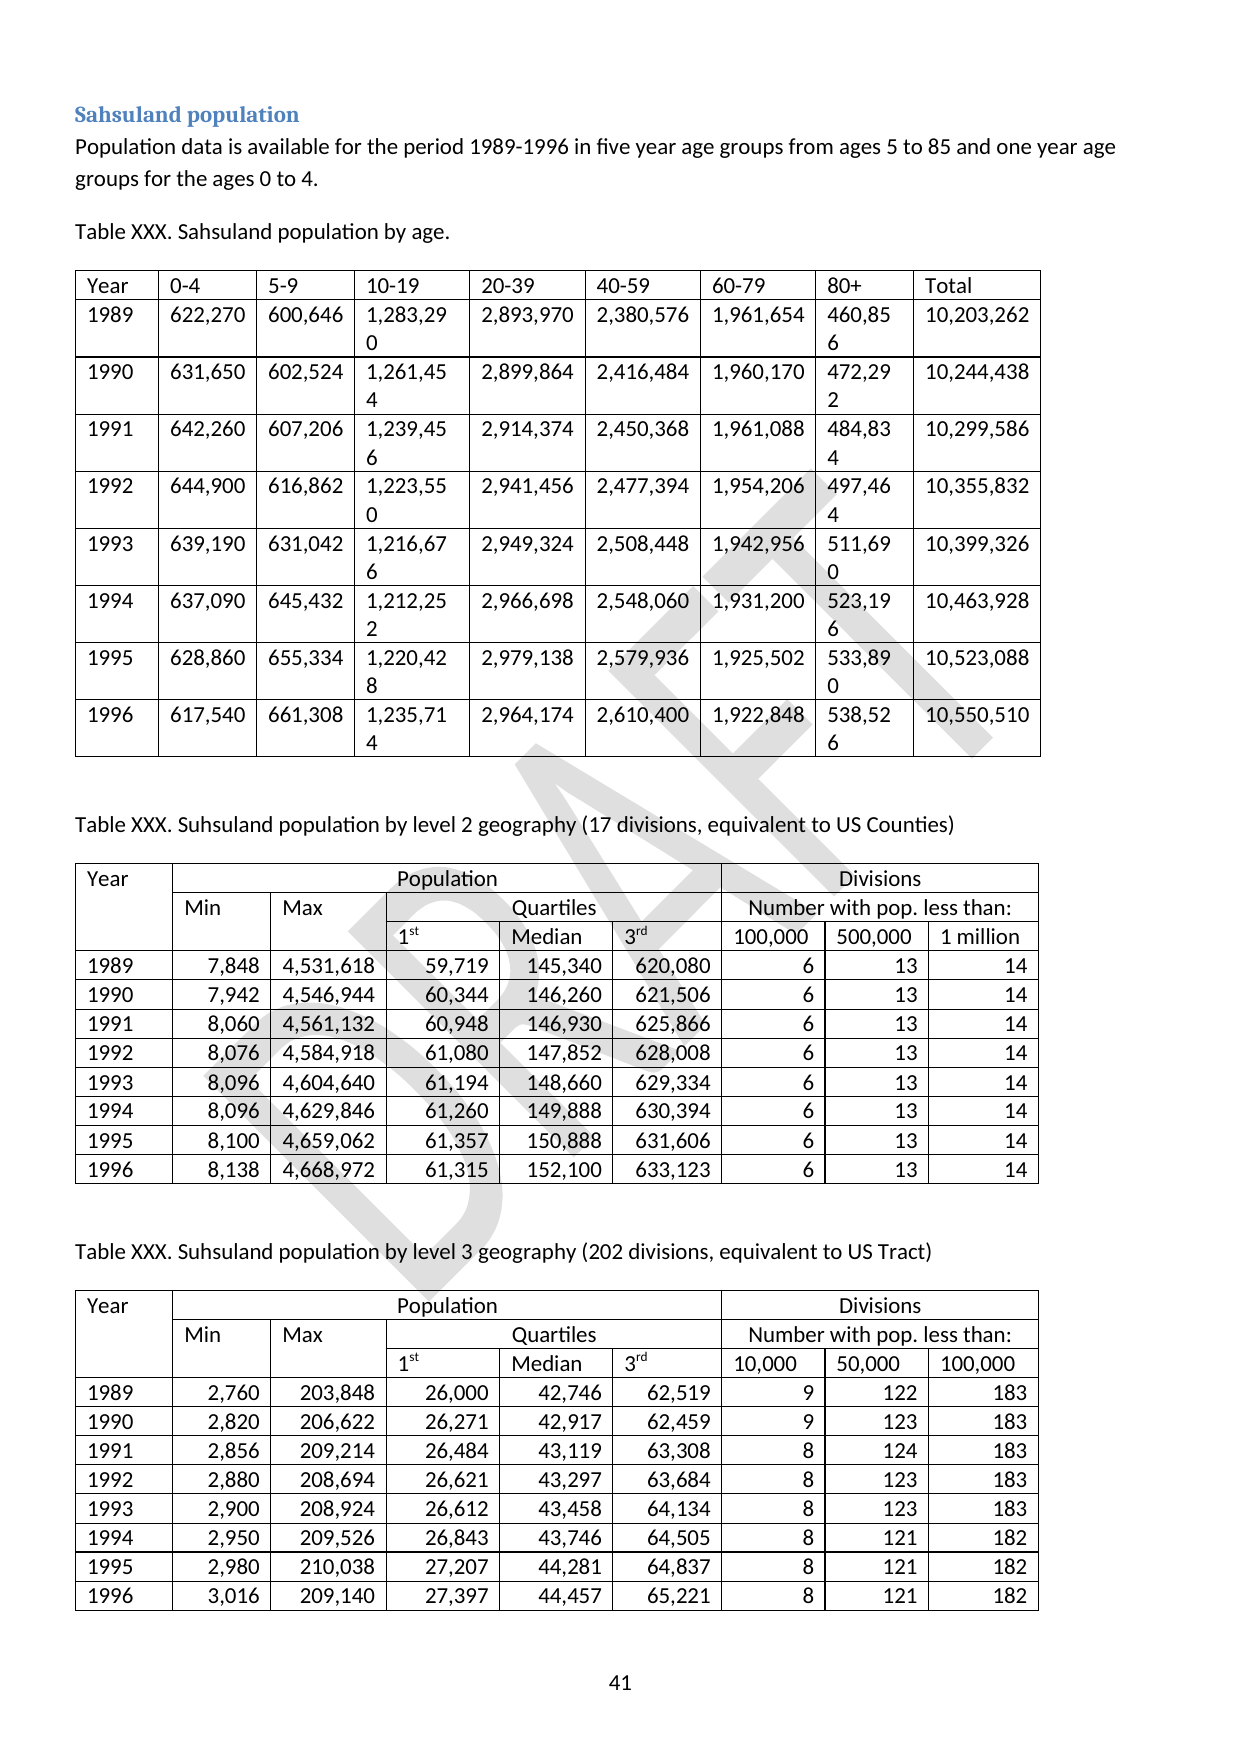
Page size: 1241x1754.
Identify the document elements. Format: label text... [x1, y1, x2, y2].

table_cell 61,315 [387, 1155, 499, 1183]
table_cell 2,979,138 [470, 643, 585, 699]
table_cell 1992 [76, 1039, 172, 1067]
table_cell 14 [929, 1039, 1038, 1067]
table_cell 645,432 [257, 586, 354, 642]
table_cell 631,650 [159, 358, 256, 413]
table_cell 206,622 [271, 1407, 386, 1435]
table_cell 460,856 [816, 300, 913, 356]
table_cell 497,464 [816, 472, 913, 528]
table_cell 1990 [76, 1407, 172, 1435]
table_cell 100,000 [929, 1349, 1038, 1377]
table_cell 1996 [76, 1155, 172, 1183]
table_cell 4,546,944 [271, 980, 386, 1008]
table_cell 620,080 [613, 951, 721, 979]
table_cell 4,531,618 [271, 951, 386, 979]
table_cell 8 [722, 1582, 824, 1609]
table_cell 13 [826, 1155, 928, 1183]
table_cell 1996 [76, 1582, 172, 1609]
table_cell Min [173, 1320, 270, 1377]
table_cell 13 [826, 980, 928, 1008]
table_cell 500,000 [826, 922, 928, 950]
table_cell 209,526 [271, 1524, 386, 1551]
table_cell 13 [826, 1039, 928, 1067]
table_cell 2,548,060 [586, 586, 700, 642]
table_cell 1,283,290 [355, 300, 469, 356]
table_cell 208,924 [271, 1494, 386, 1522]
table_cell 13 [826, 951, 928, 979]
table_cell 2,899,864 [470, 358, 585, 413]
table_cell 121 [826, 1582, 928, 1609]
table_cell 1994 [76, 1097, 172, 1125]
table_cell 1,261,454 [355, 358, 469, 413]
table_cell 13 [826, 1068, 928, 1096]
table_cell 2,380,576 [586, 300, 700, 356]
table_cell 2,964,174 [470, 700, 585, 756]
table_cell 1995 [76, 1126, 172, 1154]
table_cell 64,134 [613, 1494, 721, 1522]
table_cell 628,860 [159, 643, 256, 699]
table_cell 8,060 [173, 1010, 270, 1037]
table_cell 2,949,324 [470, 529, 585, 585]
table_header 10-19 [355, 271, 469, 299]
table_cell 62,519 [613, 1378, 721, 1406]
table_cell 64,837 [613, 1553, 721, 1581]
table_cell 533,890 [816, 643, 913, 699]
table_cell 61,260 [387, 1097, 499, 1125]
table_cell 183 [929, 1465, 1038, 1493]
table_cell 628,008 [613, 1039, 721, 1067]
table_cell 6 [722, 1039, 824, 1067]
table_cell 1st [387, 922, 499, 950]
table_cell 2,508,448 [586, 529, 700, 585]
table_cell 10,203,262 [914, 300, 1040, 356]
table_cell 43,119 [500, 1436, 612, 1464]
table_cell 1,922,848 [701, 700, 815, 756]
table_cell 2,900 [173, 1494, 270, 1522]
table_cell 630,394 [613, 1097, 721, 1125]
table_cell 61,357 [387, 1126, 499, 1154]
table_cell 63,308 [613, 1436, 721, 1464]
table_cell 2,820 [173, 1407, 270, 1435]
table_cell 2,760 [173, 1378, 270, 1406]
table_cell 9 [722, 1378, 824, 1406]
table_cell 607,206 [257, 415, 354, 471]
table_cell 633,123 [613, 1155, 721, 1183]
table_header Year [76, 1291, 172, 1377]
table_cell 3rd [613, 1349, 721, 1377]
table_cell 63,684 [613, 1465, 721, 1493]
table_cell 1992 [76, 1465, 172, 1493]
table_cell 1,220,428 [355, 643, 469, 699]
table_cell 2,610,400 [586, 700, 700, 756]
table_cell 637,090 [159, 586, 256, 642]
table_cell 27,397 [387, 1582, 499, 1609]
table_cell 6 [722, 951, 824, 979]
table_cell 210,038 [271, 1553, 386, 1581]
table_cell 661,308 [257, 700, 354, 756]
table_header Population [173, 1291, 721, 1319]
table_cell 146,260 [500, 980, 612, 1008]
table_header 40-59 [586, 271, 700, 299]
table_cell Number with pop. less than: [722, 893, 1038, 921]
table_cell 14 [929, 1126, 1038, 1154]
table_cell 209,140 [271, 1582, 386, 1609]
table_cell 43,297 [500, 1465, 612, 1493]
table_cell 61,194 [387, 1068, 499, 1096]
table_cell 1,223,550 [355, 472, 469, 528]
table_cell 13 [826, 1010, 928, 1037]
table_cell 6 [722, 1126, 824, 1154]
table_cell 1994 [76, 586, 158, 642]
table_cell 10,299,586 [914, 415, 1040, 471]
table_cell 121 [826, 1524, 928, 1551]
table_cell 1st [387, 1349, 499, 1377]
table_cell 10,355,832 [914, 472, 1040, 528]
table_cell 4,584,918 [271, 1039, 386, 1067]
table_cell 2,950 [173, 1524, 270, 1551]
table_cell 43,458 [500, 1494, 612, 1522]
table_cell 4,659,062 [271, 1126, 386, 1154]
table_cell 4,668,972 [271, 1155, 386, 1183]
table_cell 3rd [613, 922, 721, 950]
table_cell 7,848 [173, 951, 270, 979]
table_cell 100,000 [722, 922, 824, 950]
table_cell 4,561,132 [271, 1010, 386, 1037]
table_cell 9 [722, 1407, 824, 1435]
table_cell 1,931,200 [701, 586, 815, 642]
table_cell 203,848 [271, 1378, 386, 1406]
table_cell 7,942 [173, 980, 270, 1008]
table_cell 1995 [76, 643, 158, 699]
table_cell 10,463,928 [914, 586, 1040, 642]
table_cell 50,000 [826, 1349, 928, 1377]
table_cell 209,214 [271, 1436, 386, 1464]
table_cell 6 [722, 1068, 824, 1096]
table_cell 602,524 [257, 358, 354, 413]
table_header Population [173, 864, 721, 892]
table_cell 183 [929, 1407, 1038, 1435]
table_cell 183 [929, 1378, 1038, 1406]
table_cell 183 [929, 1494, 1038, 1522]
table_cell 1992 [76, 472, 158, 528]
table_cell 43,746 [500, 1524, 612, 1551]
text Table XXX. Suhsuland population by level 3 geography (202 divisions, equivalent to US Tract) [75, 1237, 1165, 1265]
table_cell 145,340 [500, 951, 612, 979]
table_cell 484,834 [816, 415, 913, 471]
table_cell 65,221 [613, 1582, 721, 1609]
table_cell 1994 [76, 1524, 172, 1551]
table_cell 2,941,456 [470, 472, 585, 528]
table_cell 621,506 [613, 980, 721, 1008]
table_cell 2,450,368 [586, 415, 700, 471]
table_cell 1993 [76, 529, 158, 585]
table_cell 8,096 [173, 1068, 270, 1096]
table_cell 622,270 [159, 300, 256, 356]
text Table XXX. Suhsuland population by level 2 geography (17 divisions, equivalent to US Counties) [75, 810, 1165, 838]
table_cell 2,893,970 [470, 300, 585, 356]
table_cell 10,550,510 [914, 700, 1040, 756]
table_cell 625,866 [613, 1010, 721, 1037]
table_cell 1995 [76, 1553, 172, 1581]
table_cell 1,960,170 [701, 358, 815, 413]
table_cell 2,856 [173, 1436, 270, 1464]
table_cell 2,880 [173, 1465, 270, 1493]
table_cell 631,606 [613, 1126, 721, 1154]
table_cell 523,196 [816, 586, 913, 642]
table_cell 183 [929, 1436, 1038, 1464]
table_cell 1,212,252 [355, 586, 469, 642]
table_cell 62,459 [613, 1407, 721, 1435]
table_cell 1,925,502 [701, 643, 815, 699]
table_header 20-39 [470, 271, 585, 299]
table_cell 123 [826, 1494, 928, 1522]
table_cell 14 [929, 1155, 1038, 1183]
table_cell 26,484 [387, 1436, 499, 1464]
table_cell 149,888 [500, 1097, 612, 1125]
subtitle Sahsuland population [75, 102, 1165, 128]
table_cell 8,100 [173, 1126, 270, 1154]
table_cell 6 [722, 1155, 824, 1183]
table_cell 600,646 [257, 300, 354, 356]
table_cell 124 [826, 1436, 928, 1464]
table_cell 123 [826, 1465, 928, 1493]
table_cell 8,138 [173, 1155, 270, 1183]
table_cell 472,292 [816, 358, 913, 413]
table_cell 616,862 [257, 472, 354, 528]
table_cell Median [500, 922, 612, 950]
table_cell 6 [722, 1097, 824, 1125]
table_cell Quartiles [387, 1320, 721, 1348]
table_header 80+ [816, 271, 913, 299]
table_cell 629,334 [613, 1068, 721, 1096]
table_cell 1989 [76, 951, 172, 979]
table_header Year [76, 271, 158, 299]
text Table XXX. Sahsuland population by age. [75, 217, 1165, 245]
table_cell Number with pop. less than: [722, 1320, 1038, 1348]
table_cell 208,694 [271, 1465, 386, 1493]
table_header 0-4 [159, 271, 256, 299]
table_cell 121 [826, 1553, 928, 1581]
table_header Year [76, 864, 172, 950]
table_cell 1993 [76, 1494, 172, 1522]
table_cell 61,080 [387, 1039, 499, 1067]
table_cell 8,076 [173, 1039, 270, 1067]
table_cell 1,235,714 [355, 700, 469, 756]
table_cell 14 [929, 1010, 1038, 1037]
table_cell 1996 [76, 700, 158, 756]
table_cell 2,477,394 [586, 472, 700, 528]
table_cell 44,281 [500, 1553, 612, 1581]
table_cell 13 [826, 1097, 928, 1125]
table_cell Max [271, 893, 386, 950]
table_cell 3,016 [173, 1582, 270, 1609]
table_cell 1,954,206 [701, 472, 815, 528]
table_cell 123 [826, 1407, 928, 1435]
table_cell 27,207 [387, 1553, 499, 1581]
table_cell 1993 [76, 1068, 172, 1096]
table_cell 2,966,698 [470, 586, 585, 642]
table_cell 1,216,676 [355, 529, 469, 585]
table_cell 26,621 [387, 1465, 499, 1493]
table_cell 182 [929, 1582, 1038, 1609]
table_cell 1991 [76, 415, 158, 471]
table_header 5-9 [257, 271, 354, 299]
table_cell 631,042 [257, 529, 354, 585]
table_cell 146,930 [500, 1010, 612, 1037]
table_cell 8 [722, 1553, 824, 1581]
table_cell 64,505 [613, 1524, 721, 1551]
table_cell 655,334 [257, 643, 354, 699]
table_cell 26,271 [387, 1407, 499, 1435]
table_cell 1990 [76, 358, 158, 413]
table_cell 122 [826, 1378, 928, 1406]
table_cell 13 [826, 1126, 928, 1154]
table_cell 42,917 [500, 1407, 612, 1435]
table_cell 6 [722, 1010, 824, 1037]
table_cell 59,719 [387, 951, 499, 979]
table_cell 1,239,456 [355, 415, 469, 471]
table_cell 1989 [76, 300, 158, 356]
table_cell 14 [929, 951, 1038, 979]
table_cell 1991 [76, 1436, 172, 1464]
table_cell 2,980 [173, 1553, 270, 1581]
table_header Divisions [722, 864, 1038, 892]
table_header Total [914, 271, 1040, 299]
table_cell 26,843 [387, 1524, 499, 1551]
table_cell 60,344 [387, 980, 499, 1008]
table_cell 511,690 [816, 529, 913, 585]
table_cell 8 [722, 1494, 824, 1522]
table_cell 147,852 [500, 1039, 612, 1067]
table_cell 1991 [76, 1010, 172, 1037]
table_cell 8 [722, 1465, 824, 1493]
table_cell Quartiles [387, 893, 721, 921]
table_cell 1,942,956 [701, 529, 815, 585]
table_cell 4,604,640 [271, 1068, 386, 1096]
table_cell 8 [722, 1436, 824, 1464]
table_cell 44,457 [500, 1582, 612, 1609]
table_cell 1 million [929, 922, 1038, 950]
table_cell 4,629,846 [271, 1097, 386, 1125]
table_cell Max [271, 1320, 386, 1377]
table_cell 10,000 [722, 1349, 824, 1377]
table_cell 639,190 [159, 529, 256, 585]
table_cell 1989 [76, 1378, 172, 1406]
table_cell 182 [929, 1524, 1038, 1551]
table_cell 2,416,484 [586, 358, 700, 413]
table_cell 6 [722, 980, 824, 1008]
table_cell 10,523,088 [914, 643, 1040, 699]
table_cell 150,888 [500, 1126, 612, 1154]
table_cell 1990 [76, 980, 172, 1008]
table_cell 2,914,374 [470, 415, 585, 471]
table_cell Min [173, 893, 270, 950]
table_cell 8,096 [173, 1097, 270, 1125]
table_cell 152,100 [500, 1155, 612, 1183]
table_cell 617,540 [159, 700, 256, 756]
table_cell 10,244,438 [914, 358, 1040, 413]
table_cell 148,660 [500, 1068, 612, 1096]
text Population data is available for the period 1989-1996 in five year age groups from ages 5 to 85 and one year age groups for the ages 0 to 4. [75, 132, 1165, 192]
table_cell 14 [929, 980, 1038, 1008]
table_cell 644,900 [159, 472, 256, 528]
table_cell 182 [929, 1553, 1038, 1581]
table_cell 60,948 [387, 1010, 499, 1037]
table_cell 1,961,088 [701, 415, 815, 471]
table_cell 14 [929, 1068, 1038, 1096]
table_header 60-79 [701, 271, 815, 299]
table_cell 10,399,326 [914, 529, 1040, 585]
table_cell 26,612 [387, 1494, 499, 1522]
table_cell 642,260 [159, 415, 256, 471]
table_cell 14 [929, 1097, 1038, 1125]
table_cell 1,961,654 [701, 300, 815, 356]
table_cell 538,526 [816, 700, 913, 756]
table_cell 8 [722, 1524, 824, 1551]
table_header Divisions [722, 1291, 1038, 1319]
table_cell Median [500, 1349, 612, 1377]
table_cell 2,579,936 [586, 643, 700, 699]
table_cell 26,000 [387, 1378, 499, 1406]
table_cell 42,746 [500, 1378, 612, 1406]
